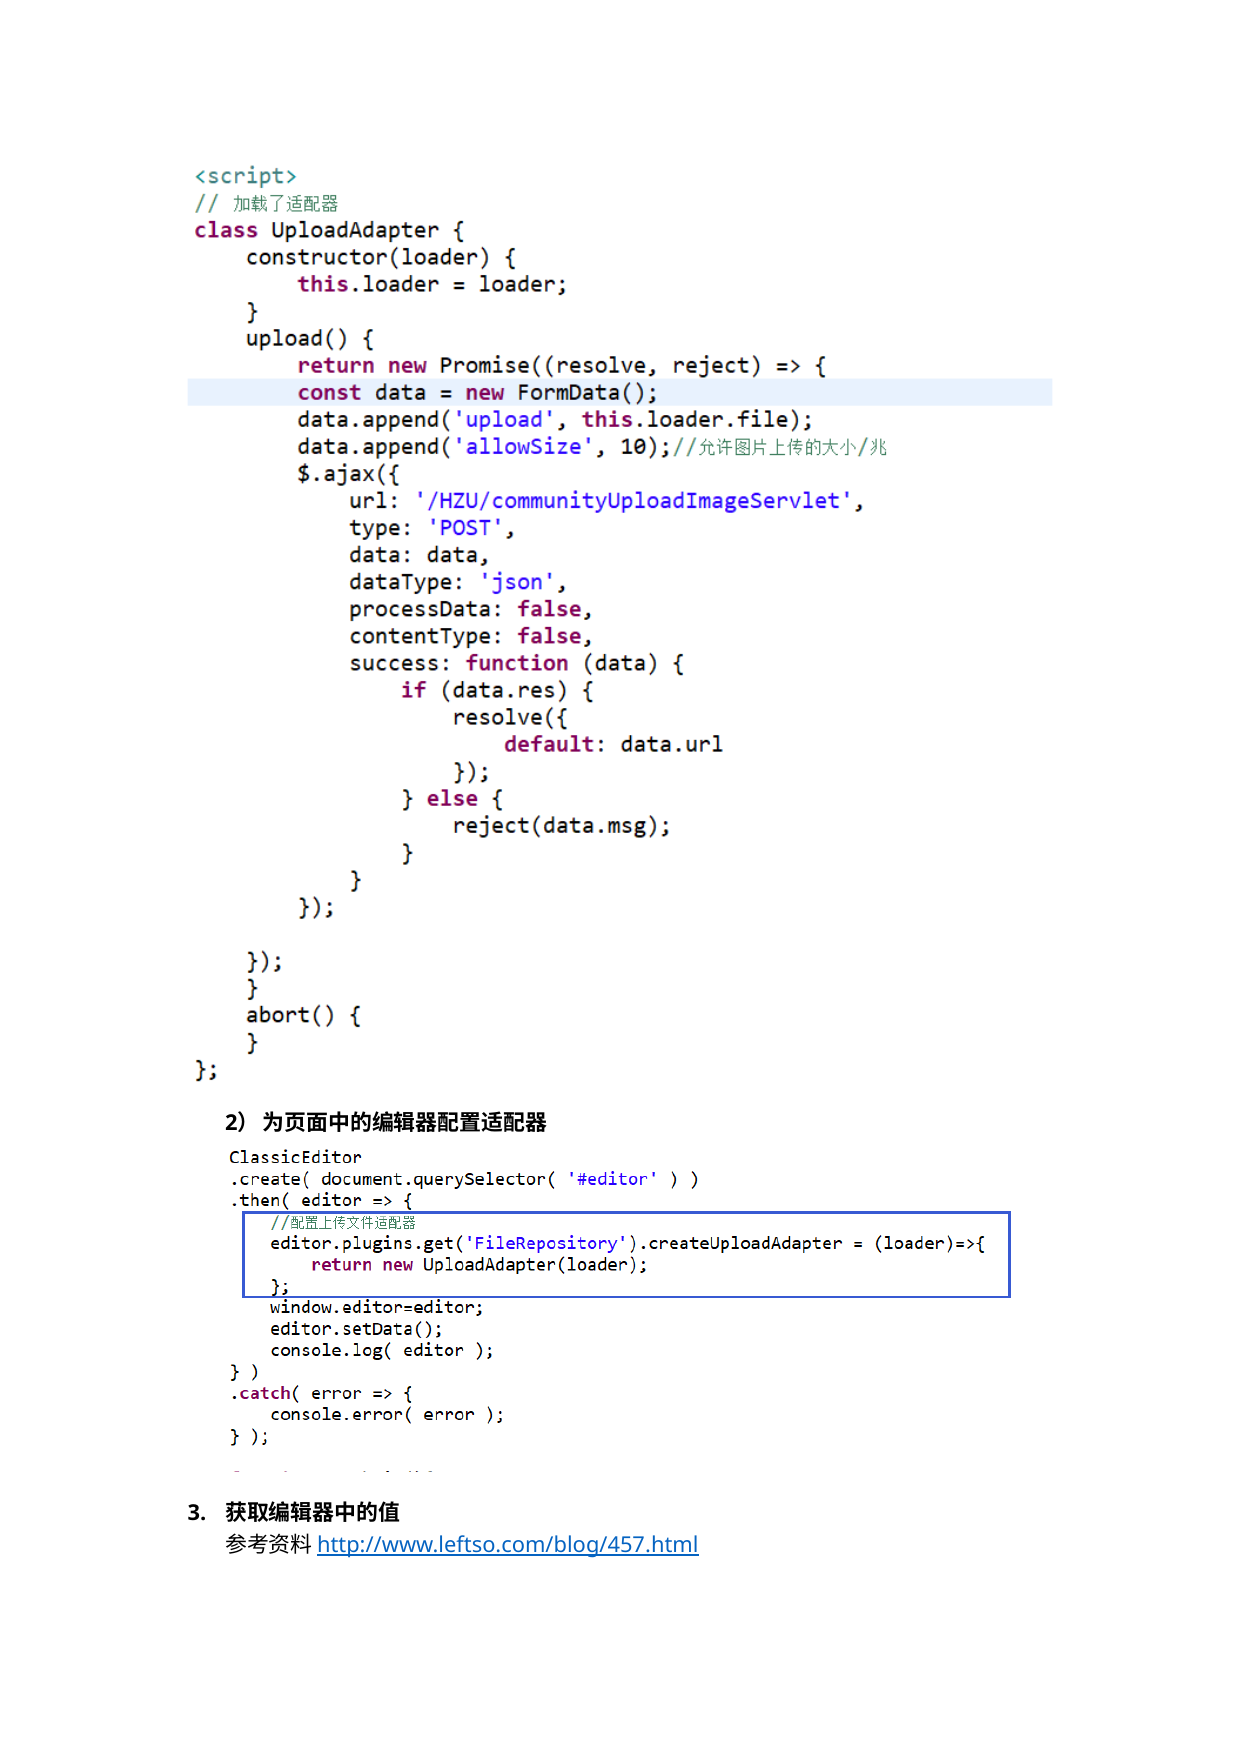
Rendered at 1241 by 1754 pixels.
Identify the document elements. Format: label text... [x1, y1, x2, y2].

picture [187, 1137, 1053, 1472]
list 获取编辑器中的值 [187, 1494, 1053, 1527]
list 为页面中的编辑器配置适配器 [225, 1104, 1053, 1137]
text 参考资料http://www.leftso.com/blog/457.html [187, 1527, 1053, 1559]
picture [187, 162, 1053, 1093]
